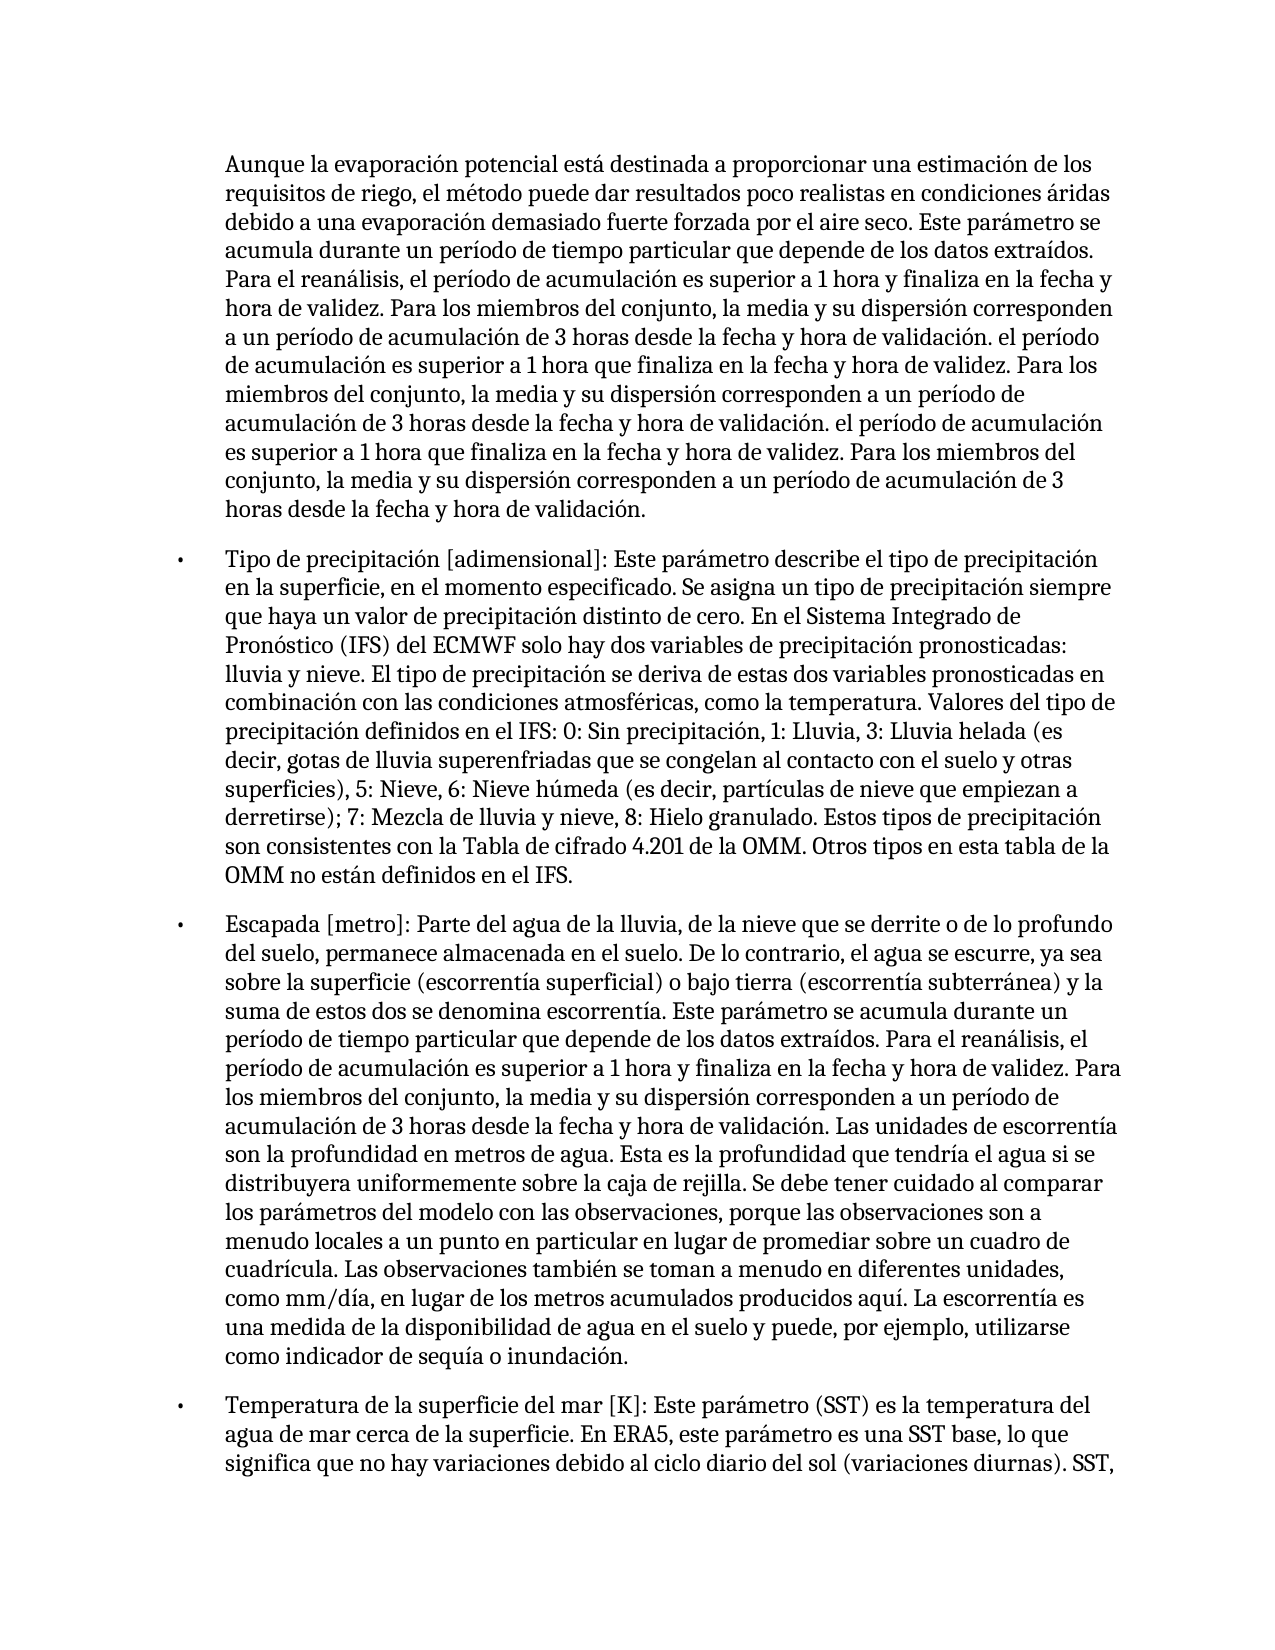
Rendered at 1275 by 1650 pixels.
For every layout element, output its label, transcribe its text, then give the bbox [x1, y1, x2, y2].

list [175, 1391, 1125, 1477]
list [175, 150, 1125, 524]
list Tipo de precipitación [adimensional]: Este parámetro describe el tipo de precipitación en la superficie, en el momento especificado. Se asigna un tipo de precipitación siempre que haya un valor de precipitación distinto de cero. En el Sistema Integrado de Pronóstico (IFS) del ECMWF solo hay dos variables de precipitación pronosticadas: lluvia y nieve. El tipo de precipitación se deriva de estas dos variables pronosticadas en combinación con las condiciones atmosféricas, como la temperatura. Valores del tipo de precipitación definidos en el IFS: 0: Sin precipitación, 1: Lluvia, 3: Lluvia helada (es decir, gotas de lluvia superenfriadas que se congelan al contacto con el suelo y otras superficies), 5: Nieve, 6: Nieve húmeda (es decir, partículas de nieve que empiezan a derretirse); 7: Mezcla de lluvia y nieve, 8: Hielo granulado. Estos tipos de precipitación son consistentes con la Tabla de cifrado 4.201 de la OMM. Otros tipos en esta tabla de la OMM no están definidos en el IFS. [175, 544, 1125, 889]
list Escapada [metro]: Parte del agua de la lluvia, de la nieve que se derrite o de lo profundo del suelo, permanece almacenada en el suelo. De lo contrario, el agua se escurre, ya sea sobre la superficie (escorrentía superficial) o bajo tierra (escorrentía subterránea) y la suma de estos dos se denomina escorrentía. Este parámetro se acumula durante un período de tiempo particular que depende de los datos extraídos. Para el reanálisis, el período de acumulación es superior a 1 hora y finaliza en la fecha y hora de validez. Para los miembros del conjunto, la media y su dispersión corresponden a un período de acumulación de 3 horas desde la fecha y hora de validación. Las unidades de escorrentía son la profundidad en metros de agua. Esta es la profundidad que tendría el agua si se distribuyera uniformemente sobre la caja de rejilla. Se debe tener cuidado al comparar los parámetros del modelo con las observaciones, porque las observaciones son a menudo locales a un punto en particular en lugar de promediar sobre un cuadro de cuadrícula. Las observaciones también se toman a menudo en diferentes unidades, como mm/día, en lugar de los metros acumulados producidos aquí. La escorrentía es una medida de la disponibilidad de agua en el suelo y puede, por ejemplo, utilizarse como indicador de sequía o inundación. [175, 910, 1125, 1370]
